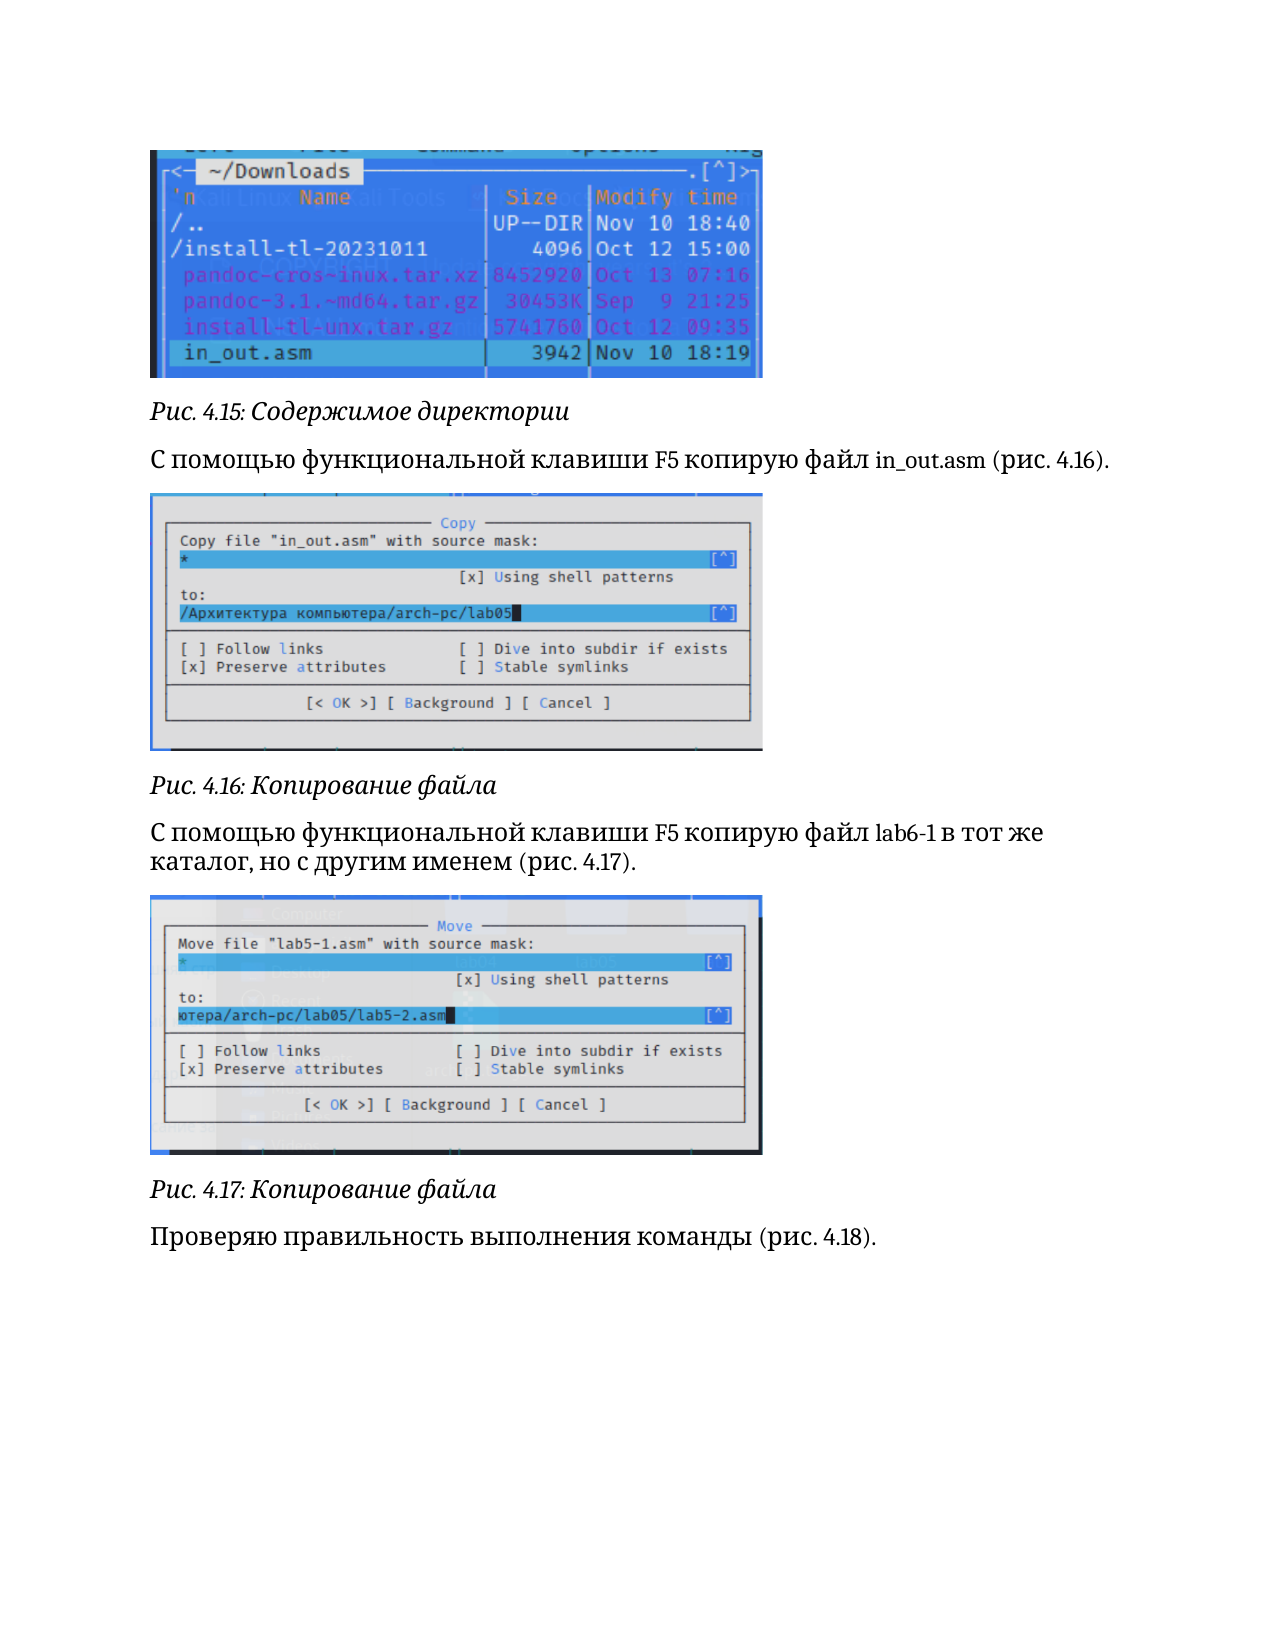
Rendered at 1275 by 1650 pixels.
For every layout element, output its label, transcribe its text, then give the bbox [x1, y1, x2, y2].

text Рис. 4.16: Копирование файла [150, 772, 1125, 800]
text С помощью функциональной клавиши F5 копирую файл lab6-1 в тот же каталог, но с другим именем (рис. 4.17). [150, 819, 1125, 877]
text Рис. 4.17: Копирование файла [150, 1176, 1125, 1204]
picture [150, 895, 763, 1155]
text С помощью функциональной клавиши F5 копирую файл in_out.asm (рис. 4.16). [150, 446, 1125, 474]
text Проверяю правильность выполнения команды (рис. 4.18). [150, 1223, 1125, 1252]
picture [150, 150, 763, 378]
text Рис. 4.15: Содержимое директории [150, 398, 1125, 427]
picture [150, 493, 763, 751]
